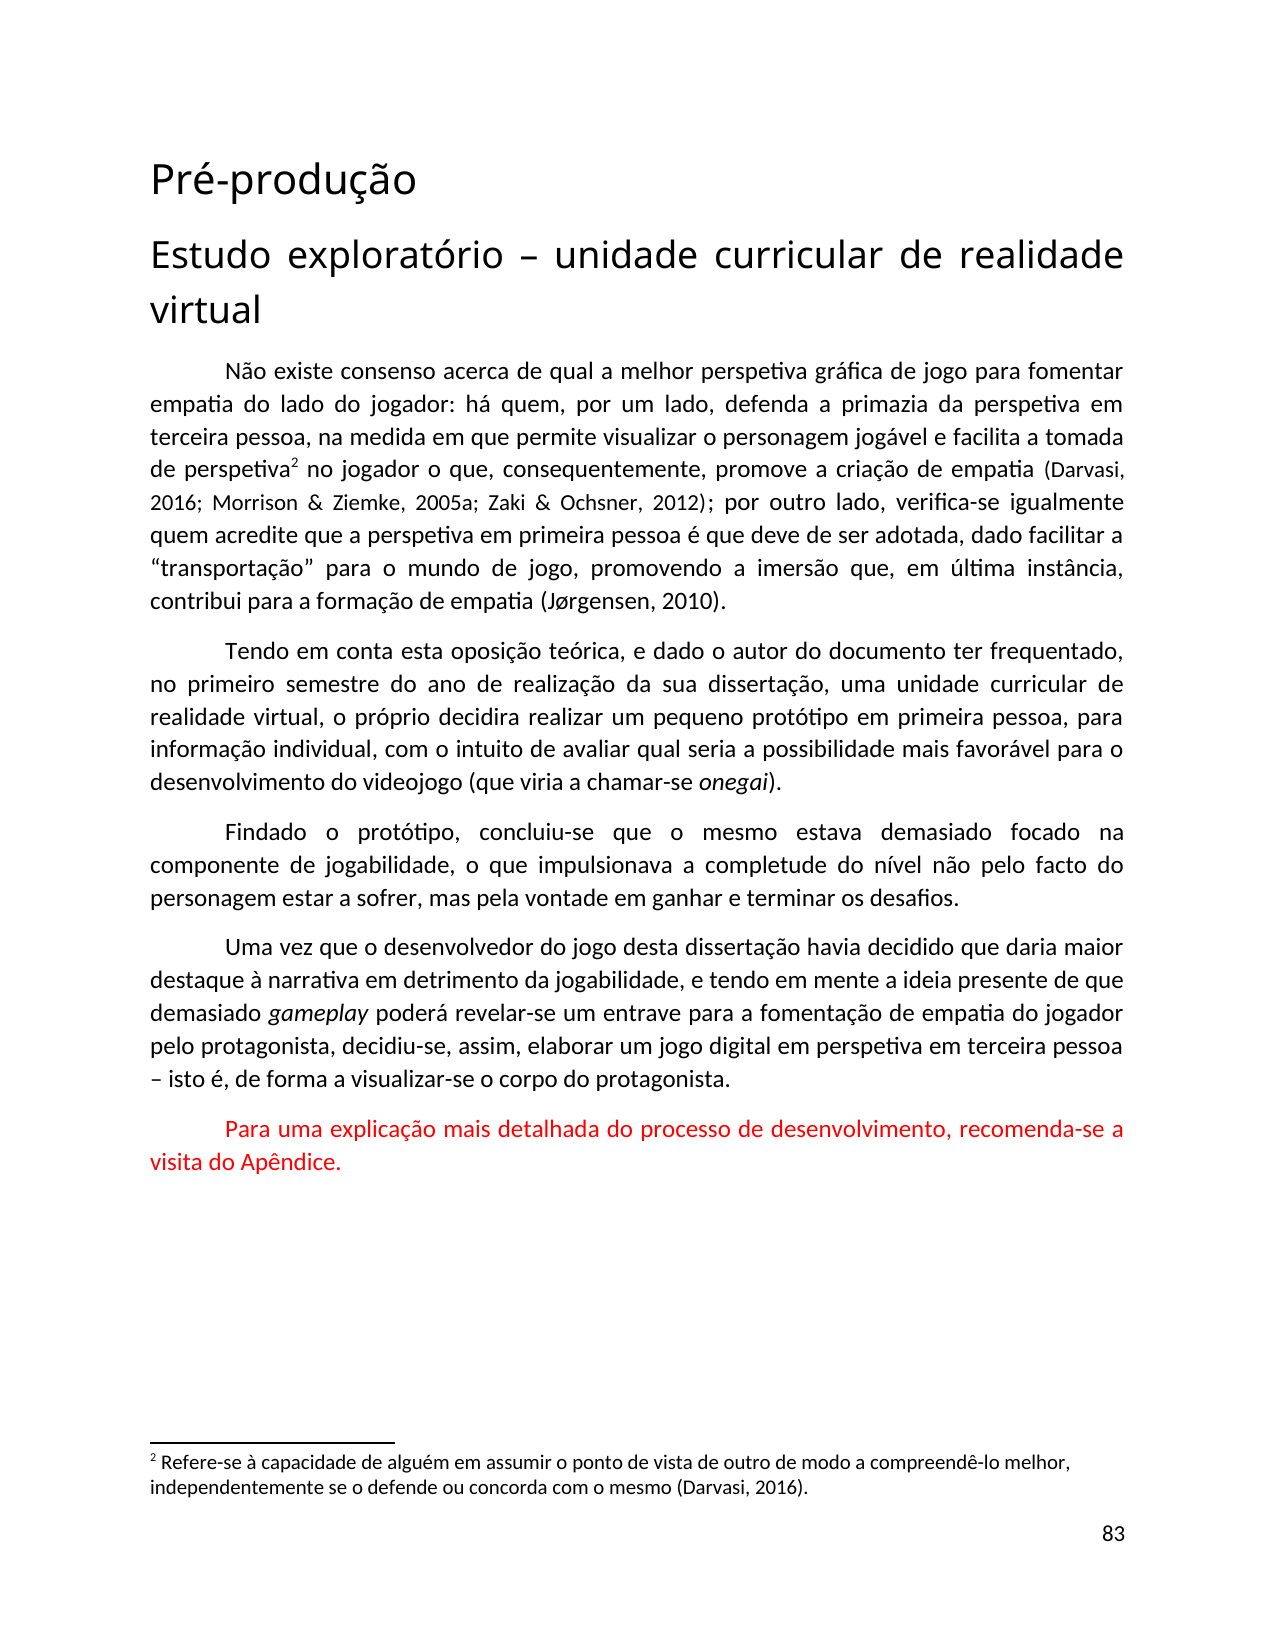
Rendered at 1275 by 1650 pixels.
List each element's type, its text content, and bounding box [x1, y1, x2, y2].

text Tendo em conta esta oposição teórica, e dado o autor do documento ter frequentado, no primeiro semestre do ano de realização da sua dissertação, uma unidade curricular de realidade virtual, o próprio decidira realizar um pequeno protótipo em primeira pessoa, para informação individual, com o intuito de avaliar qual seria a possibilidade mais favorável para o desenvolvimento do videojogo (que viria a chamar-se onegai). [150, 635, 1125, 797]
text Uma vez que o desenvolvedor do jogo desta dissertação havia decidido que daria maior destaque à narrativa em detrimento da jogabilidade, e tendo em mente a ideia presente de que demasiado gameplay poderá revelar-se um entrave para a fomentação de empatia do jogador pelo protagonista, decidiu-se, assim, elaborar um jogo digital em perspetiva em terceira pessoa – isto é, de forma a visualizar-se o corpo do protagonista. [150, 931, 1125, 1094]
text Pré-produção [150, 150, 1125, 207]
text Findado o protótipo, concluiu-se que o mesmo estava demasiado focado na componente de jogabilidade, o que impulsionava a completude do nível não pelo facto do personagem estar a sofrer, mas pela vontade em ganhar e terminar os desafios. [150, 816, 1125, 912]
text Não existe consenso acerca de qual a melhor perspetiva gráfica de jogo para fomentar empatia do lado do jogador: há quem, por um lado, defenda a primazia da perspetiva em terceira pessoa, na medida em que permite visualizar o personagem jogável e facilita a tomada de perspetiva no jogador o que, consequentemente, promove a criação de empatia ; por outro lado, verifica-se igualmente quem acredite que a perspetiva em primeira pessoa é que deve de ser adotada, dado facilitar a “transportação” para o mundo de jogo, promovendo a imersão que, em última instância, contribui para a formação de empatia . [150, 355, 1125, 616]
text Para uma explicação mais detalhada do processo de desenvolvimento, recomenda-se a visita do Apêndice. [150, 1113, 1125, 1176]
text Estudo exploratório – unidade curricular de realidade virtual [150, 228, 1125, 334]
